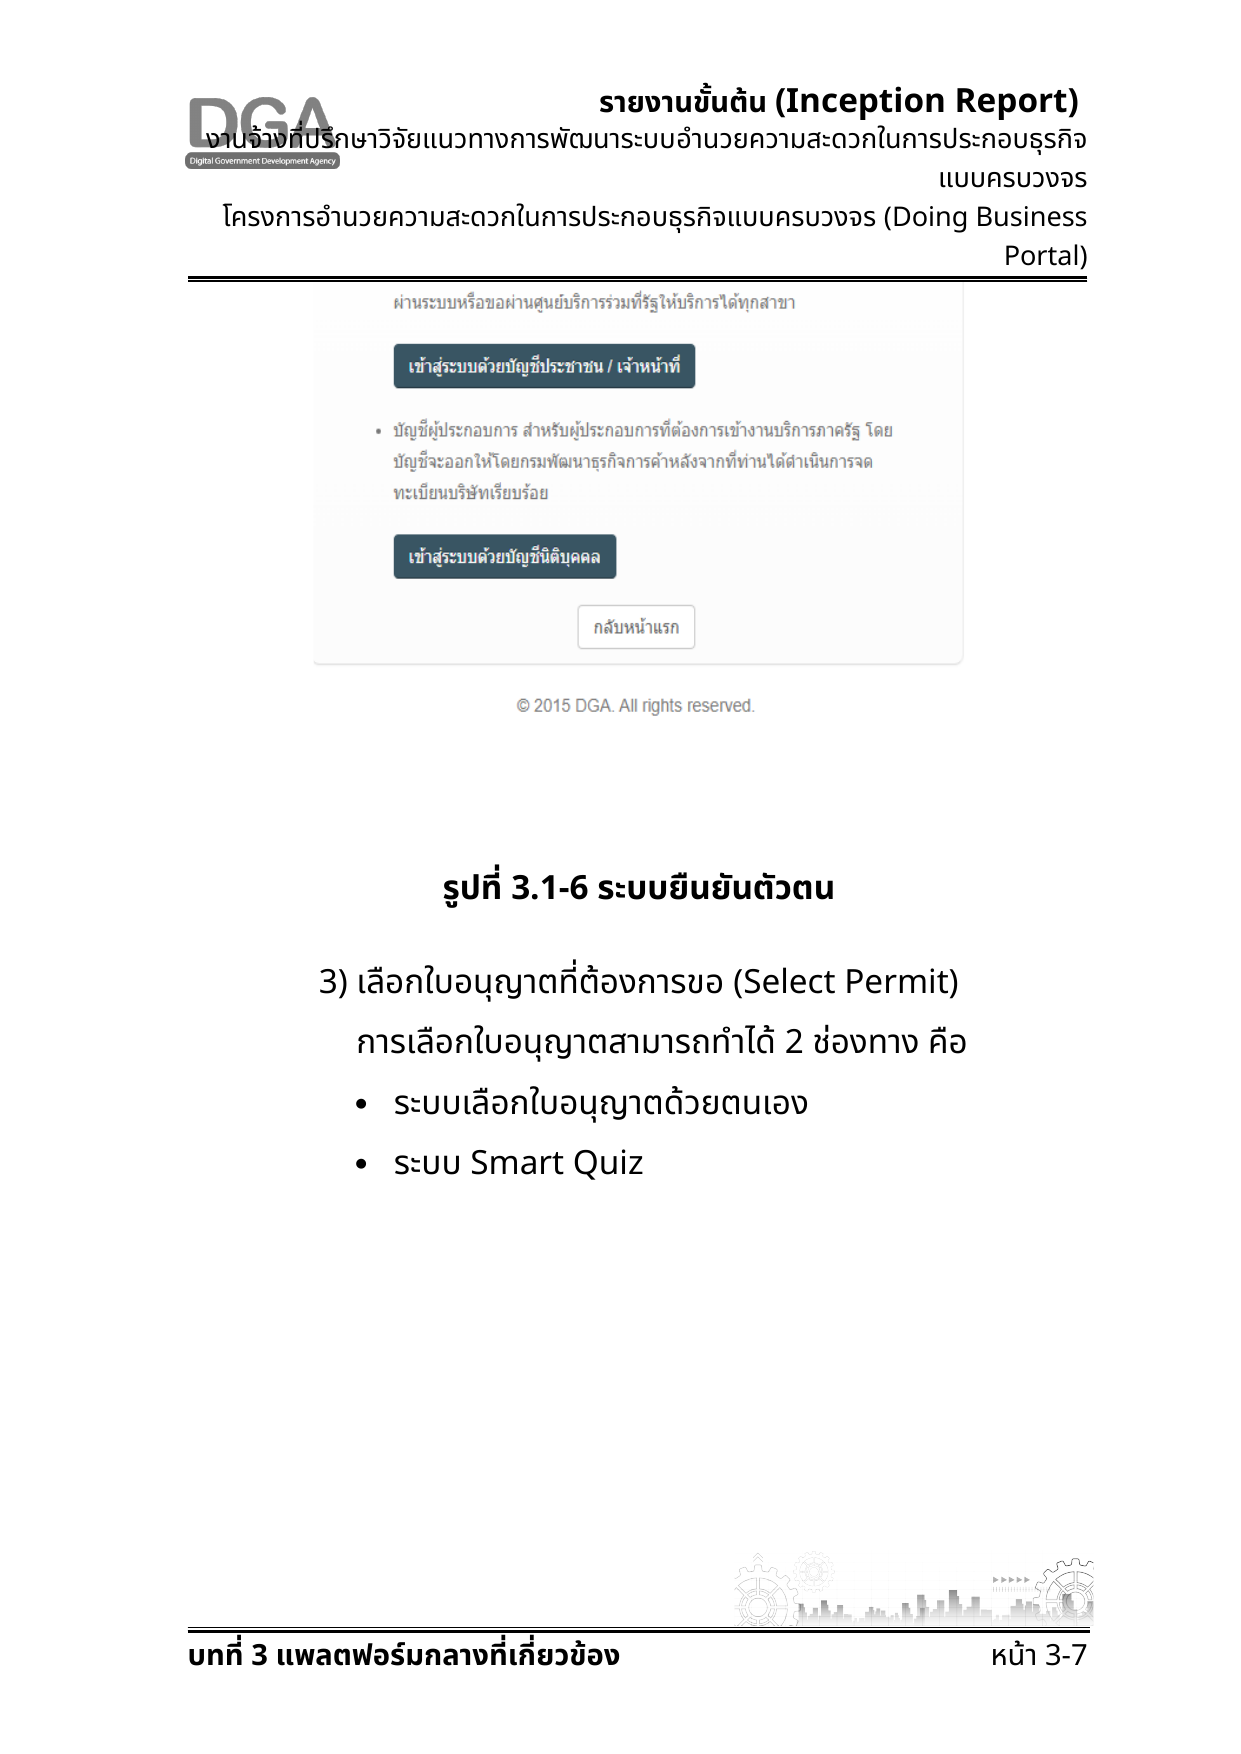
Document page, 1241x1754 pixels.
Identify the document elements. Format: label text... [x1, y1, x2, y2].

picture [185, 97, 340, 169]
text การเลือกใบอนุญาตสามารถทำได้ 2 ช่องทาง คือ [187, 1015, 1090, 1063]
picture [734, 1549, 1094, 1626]
list ระบบ Smart Quiz [356, 1136, 1090, 1184]
list รูปที่ 3.1-6 ระบบยืนยันตัวตน [187, 861, 1090, 909]
list เลือกใบอนุญาตที่ต้องการขอ (Select Permit) [187, 955, 1090, 1003]
list ระบบเลือกใบอนุญาตด้วยตนเอง [356, 1076, 1090, 1124]
picture [313, 282, 965, 736]
